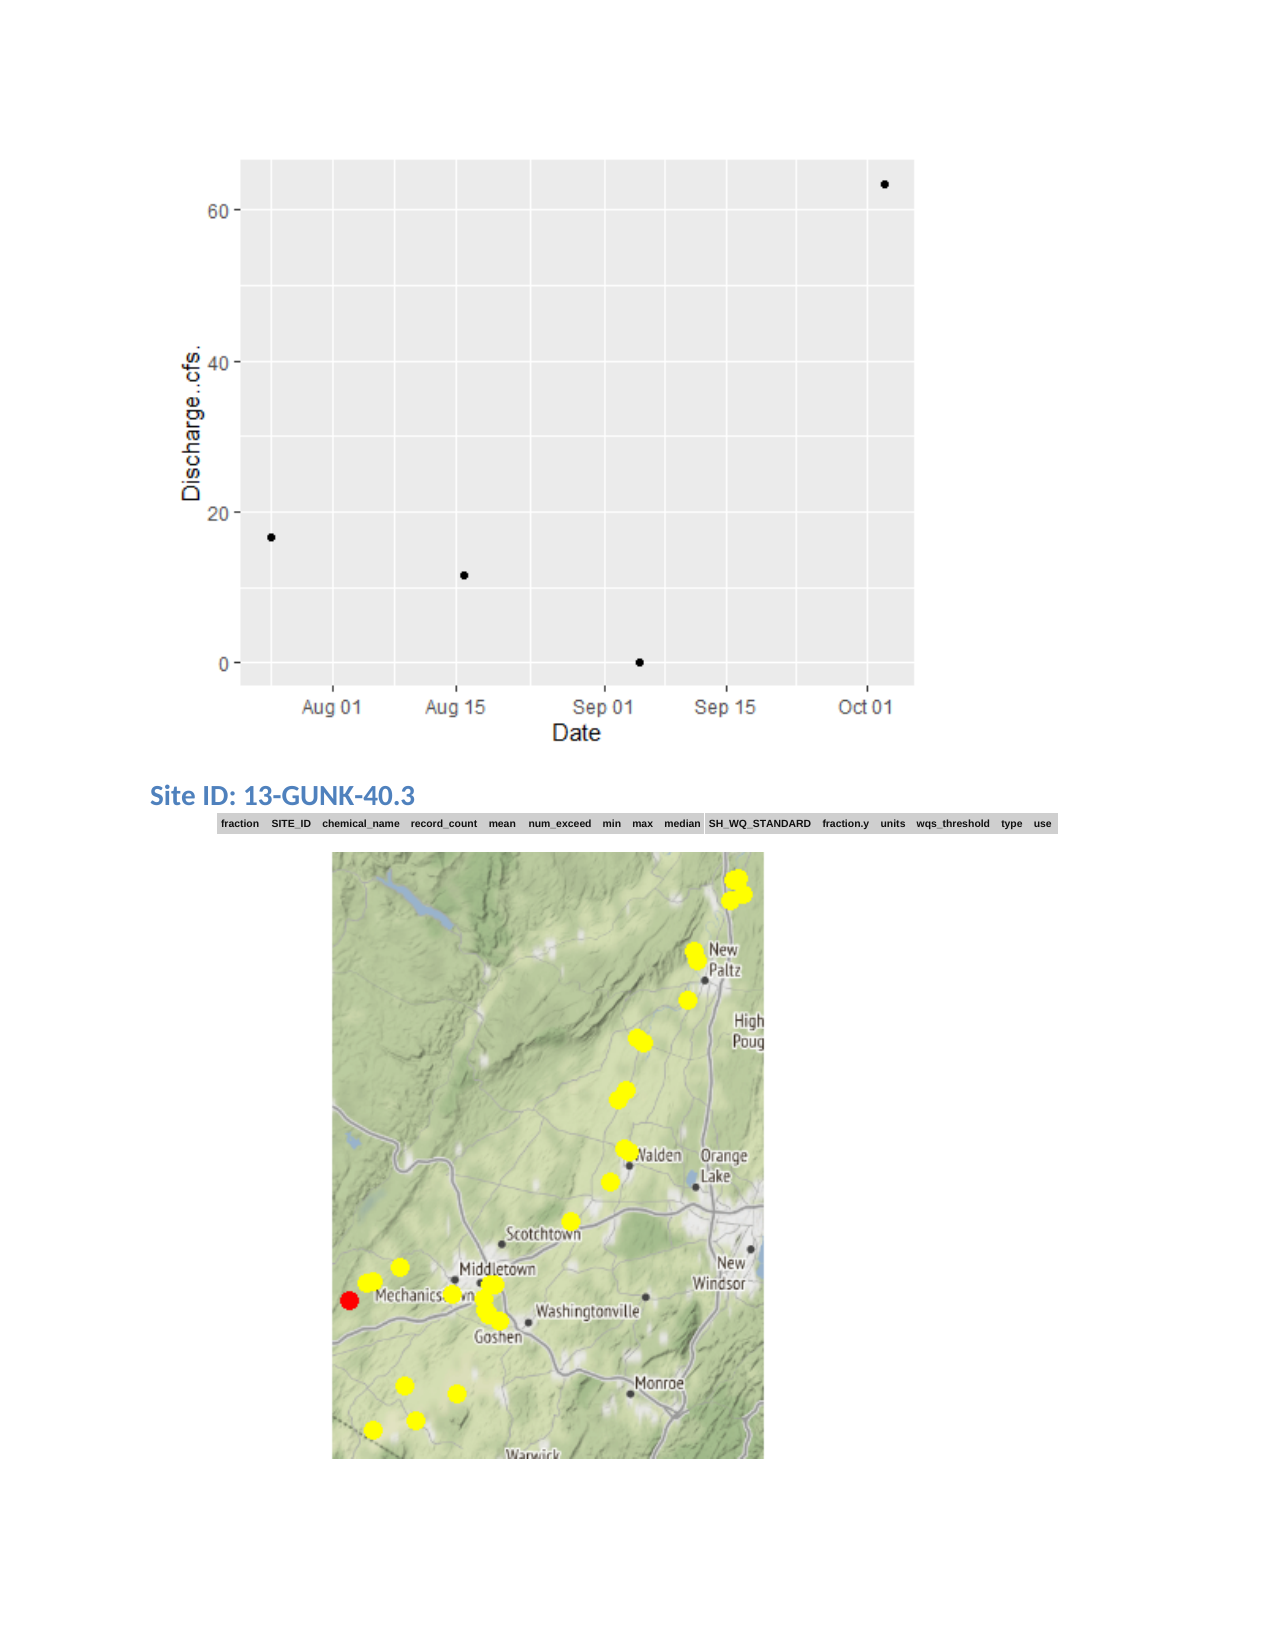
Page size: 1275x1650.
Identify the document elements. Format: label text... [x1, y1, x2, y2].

subtitle Site ID: 13-GUNK-40.3 [150, 777, 1125, 813]
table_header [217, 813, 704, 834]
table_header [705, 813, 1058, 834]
picture [168, 852, 927, 1459]
picture [168, 150, 927, 757]
